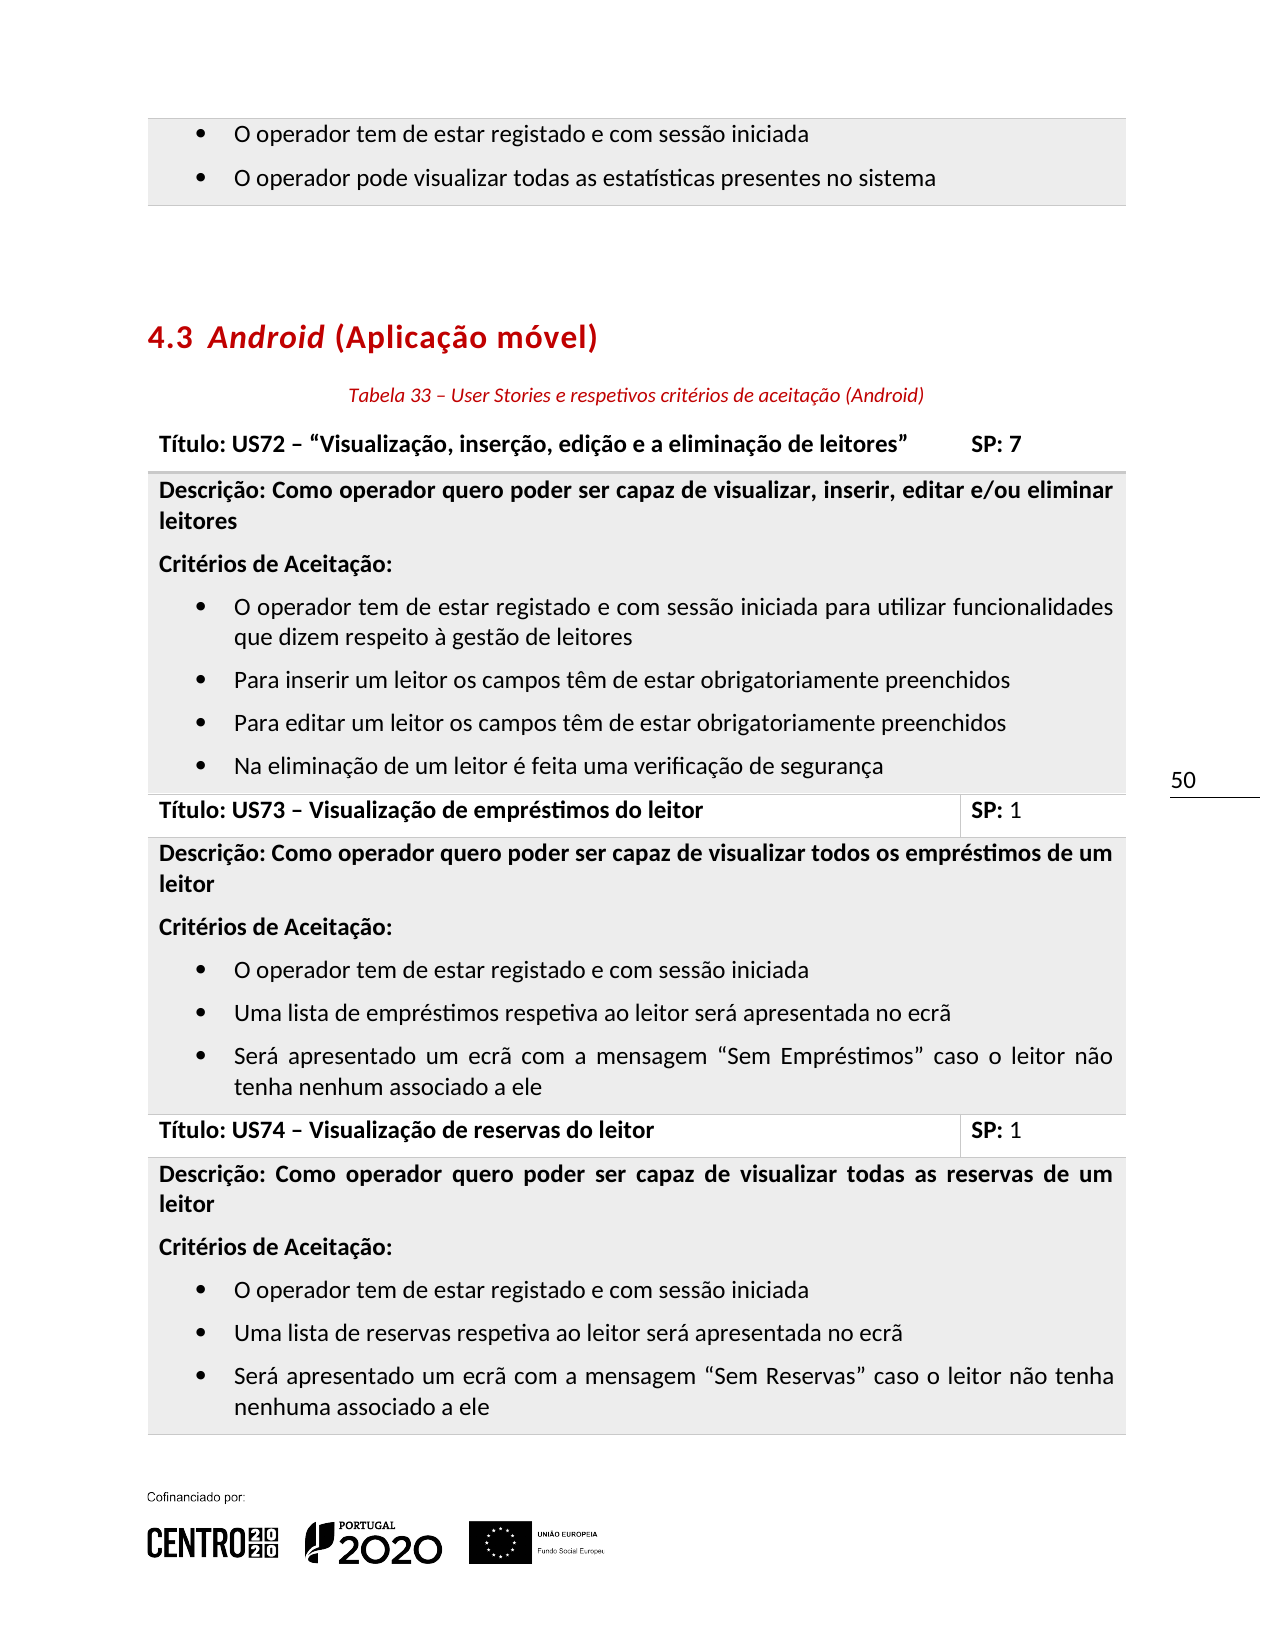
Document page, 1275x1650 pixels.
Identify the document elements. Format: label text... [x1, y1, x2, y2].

table_cell Título: US73 – Visualização de empréstimos do leitor [148, 795, 960, 837]
table_cell SP: 1 [961, 1115, 1126, 1157]
table_cell SP: 1 [961, 795, 1126, 837]
table_cell Título: US74 – Visualização de reservas do leitor [148, 1115, 960, 1157]
picture [147, 1492, 605, 1564]
subtitle Android (Aplicação móvel) [148, 316, 1127, 357]
table_header Título: US72 – “Visualização, inserção, edição e a eliminação de leitores” [148, 428, 960, 471]
table_cell Descrição: Como operador quero poder ser capaz de visualizar todas as reservas de um leitor Critérios de Aceitação: O operador tem de estar registado e com sessão iniciada Uma lista de reservas respetiva ao leitor será apresentada no ecrã Será apresentado um ecrã com a mensagem “Sem Reservas” caso o leitor não tenha nenhuma associado a ele [148, 1158, 1126, 1434]
text Tabela 33 – User Stories e respetivos critérios de aceitação (Android) [148, 382, 1127, 407]
table_cell Descrição: Como operador quero poder ser capaz de visualizar, inserir, editar e/ou eliminar leitores Critérios de Aceitação: O operador tem de estar registado e com sessão iniciada para utilizar funcionalidades que dizem respeito à gestão de leitores Para inserir um leitor os campos têm de estar obrigatoriamente preenchidos Para editar um leitor os campos têm de estar obrigatoriamente preenchidos Na eliminação de um leitor é feita uma verificação de segurança [148, 474, 1126, 793]
table_header SP: 7 [960, 428, 1126, 471]
table_cell Descrição: Como operador quero poder ser capaz de visualizar todos os empréstimos de um leitor Critérios de Aceitação: O operador tem de estar registado e com sessão iniciada Uma lista de empréstimos respetiva ao leitor será apresentada no ecrã Será apresentado um ecrã com a mensagem “Sem Empréstimos” caso o leitor não tenha nenhum associado a ele [148, 838, 1126, 1114]
